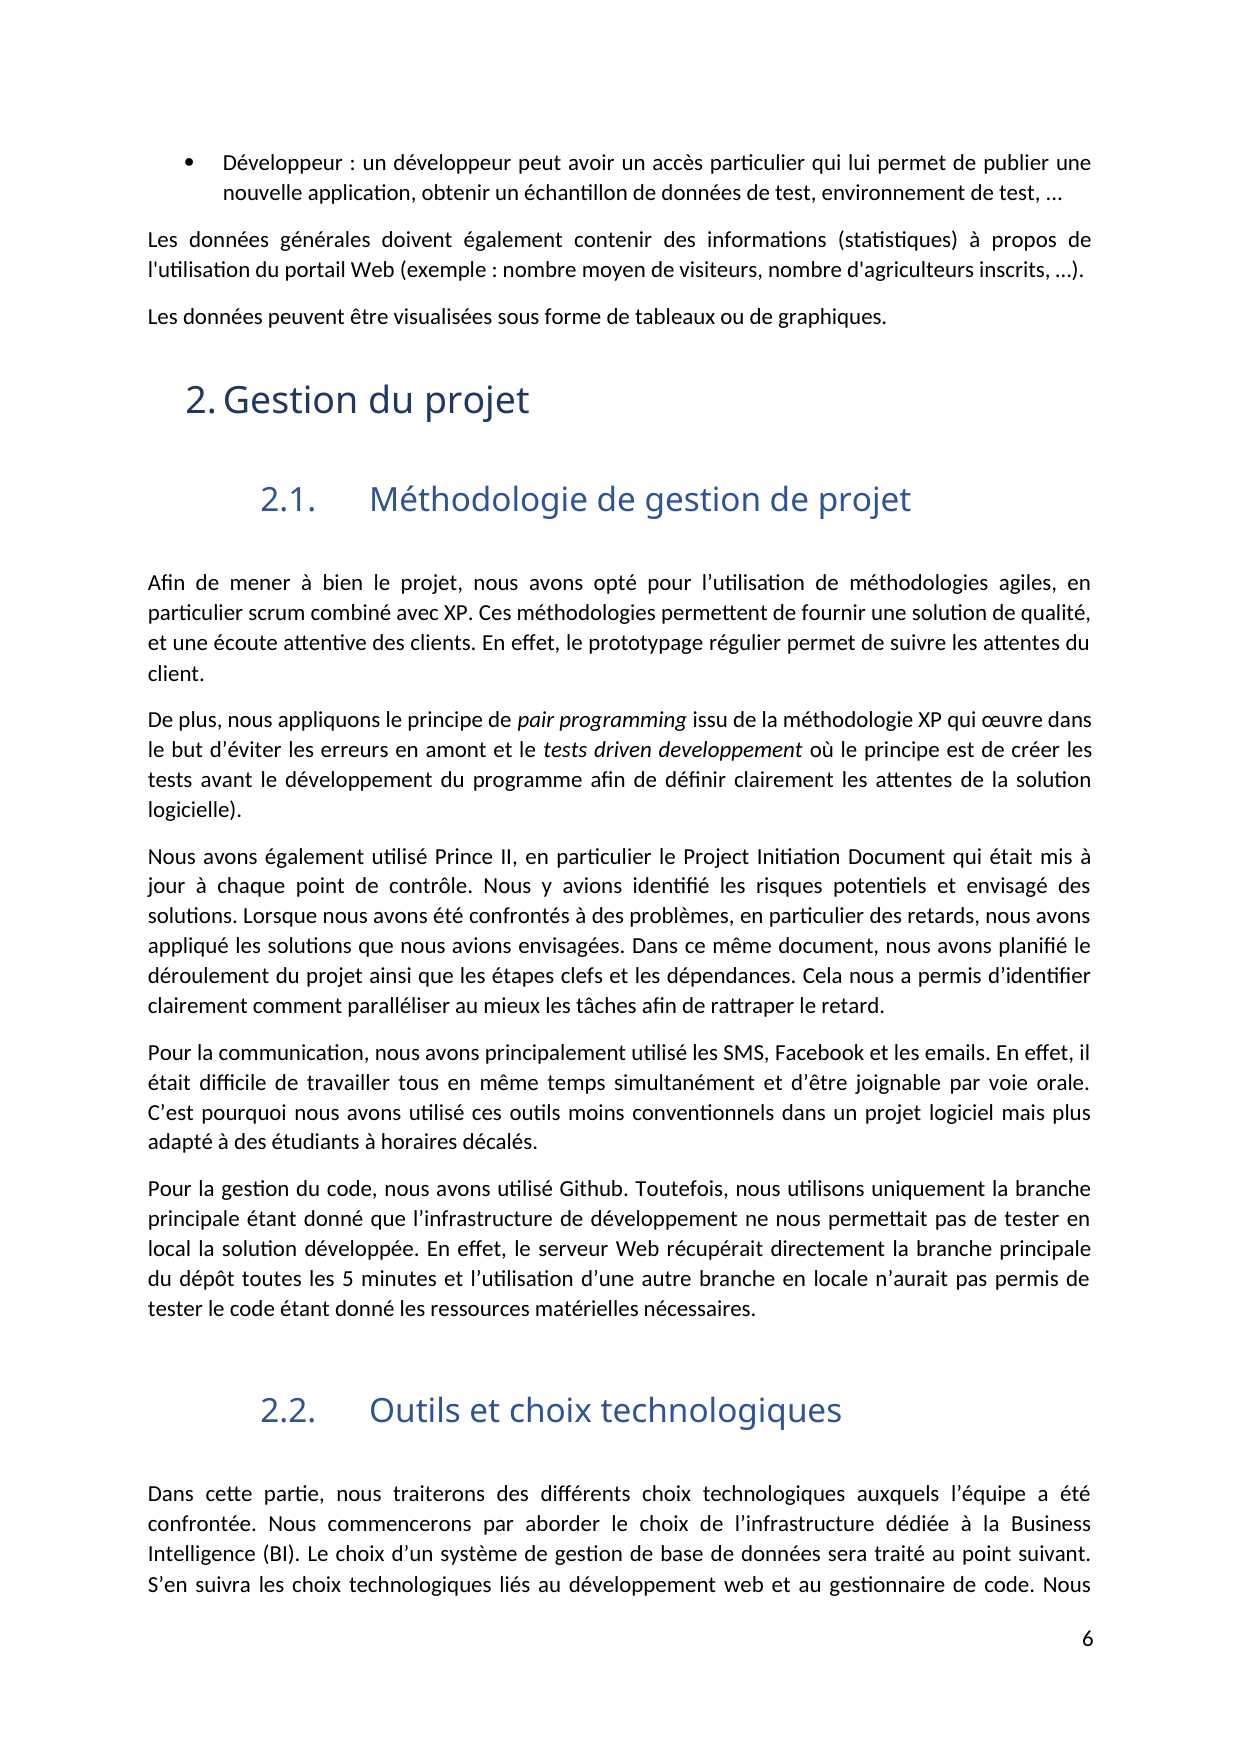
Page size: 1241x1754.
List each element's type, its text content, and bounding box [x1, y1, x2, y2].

text Les données générales doivent également contenir des informations (statistiques) à propos de l'utilisation du portail Web (exemple : nombre moyen de visiteurs, nombre d'agriculteurs inscrits, …). [148, 225, 1093, 283]
text De plus, nous appliquons le principe de pair programming issu de la méthodologie XP qui œuvre dans le but d’éviter les erreurs en amont et le tests driven developpement où le principe est de créer les tests avant le développement du programme afin de définir clairement les attentes de la solution logicielle). [148, 706, 1093, 823]
subtitle Outils et choix technologiques [260, 1387, 1093, 1432]
text Pour la gestion du code, nous avons utilisé Github. Toutefois, nous utilisons uniquement la branche principale étant donné que l’infrastructure de développement ne nous permettait pas de tester en local la solution développée. En effet, le serveur Web récupérait directement la branche principale du dépôt toutes les 5 minutes et l’utilisation d’une autre branche en locale n’aurait pas permis de tester le code étant donné les ressources matérielles nécessaires. [148, 1174, 1093, 1322]
list Développeur : un développeur peut avoir un accès particulier qui lui permet de publier une nouvelle application, obtenir un échantillon de données de test, environnement de test, ... [185, 148, 1093, 206]
text Afin de mener à bien le projet, nous avons opté pour l’utilisation de méthodologies agiles, en particulier scrum combiné avec XP. Ces méthodologies permettent de fournir une solution de qualité, et une écoute attentive des clients. En effet, le prototypage régulier permet de suivre les attentes du client. [148, 568, 1093, 687]
text Nous avons également utilisé Prince II, en particulier le Project Initiation Document qui était mis à jour à chaque point de contrôle. Nous y avions identifié les risques potentiels et envisagé des solutions. Lorsque nous avons été confrontés à des problèmes, en particulier des retards, nous avons appliqué les solutions que nous avions envisagées. Dans ce même document, nous avons planifié le déroulement du projet ainsi que les étapes clefs et les dépendances. Cela nous a permis d’identifier clairement comment paralléliser au mieux les tâches afin de rattraper le retard. [148, 842, 1093, 1019]
subtitle Gestion du projet [185, 374, 1093, 425]
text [148, 1479, 1093, 1598]
text Les données peuvent être visualisées sous forme de tableaux ou de graphiques. [148, 302, 1093, 330]
text Pour la communication, nous avons principalement utilisé les SMS, Facebook et les emails. En effet, il était difficile de travailler tous en même temps simultanément et d’être joignable par voie orale. C’est pourquoi nous avons utilisé ces outils moins conventionnels dans un projet logiciel mais plus adapté à des étudiants à horaires décalés. [148, 1038, 1093, 1156]
subtitle Méthodologie de gestion de projet [260, 476, 1093, 521]
